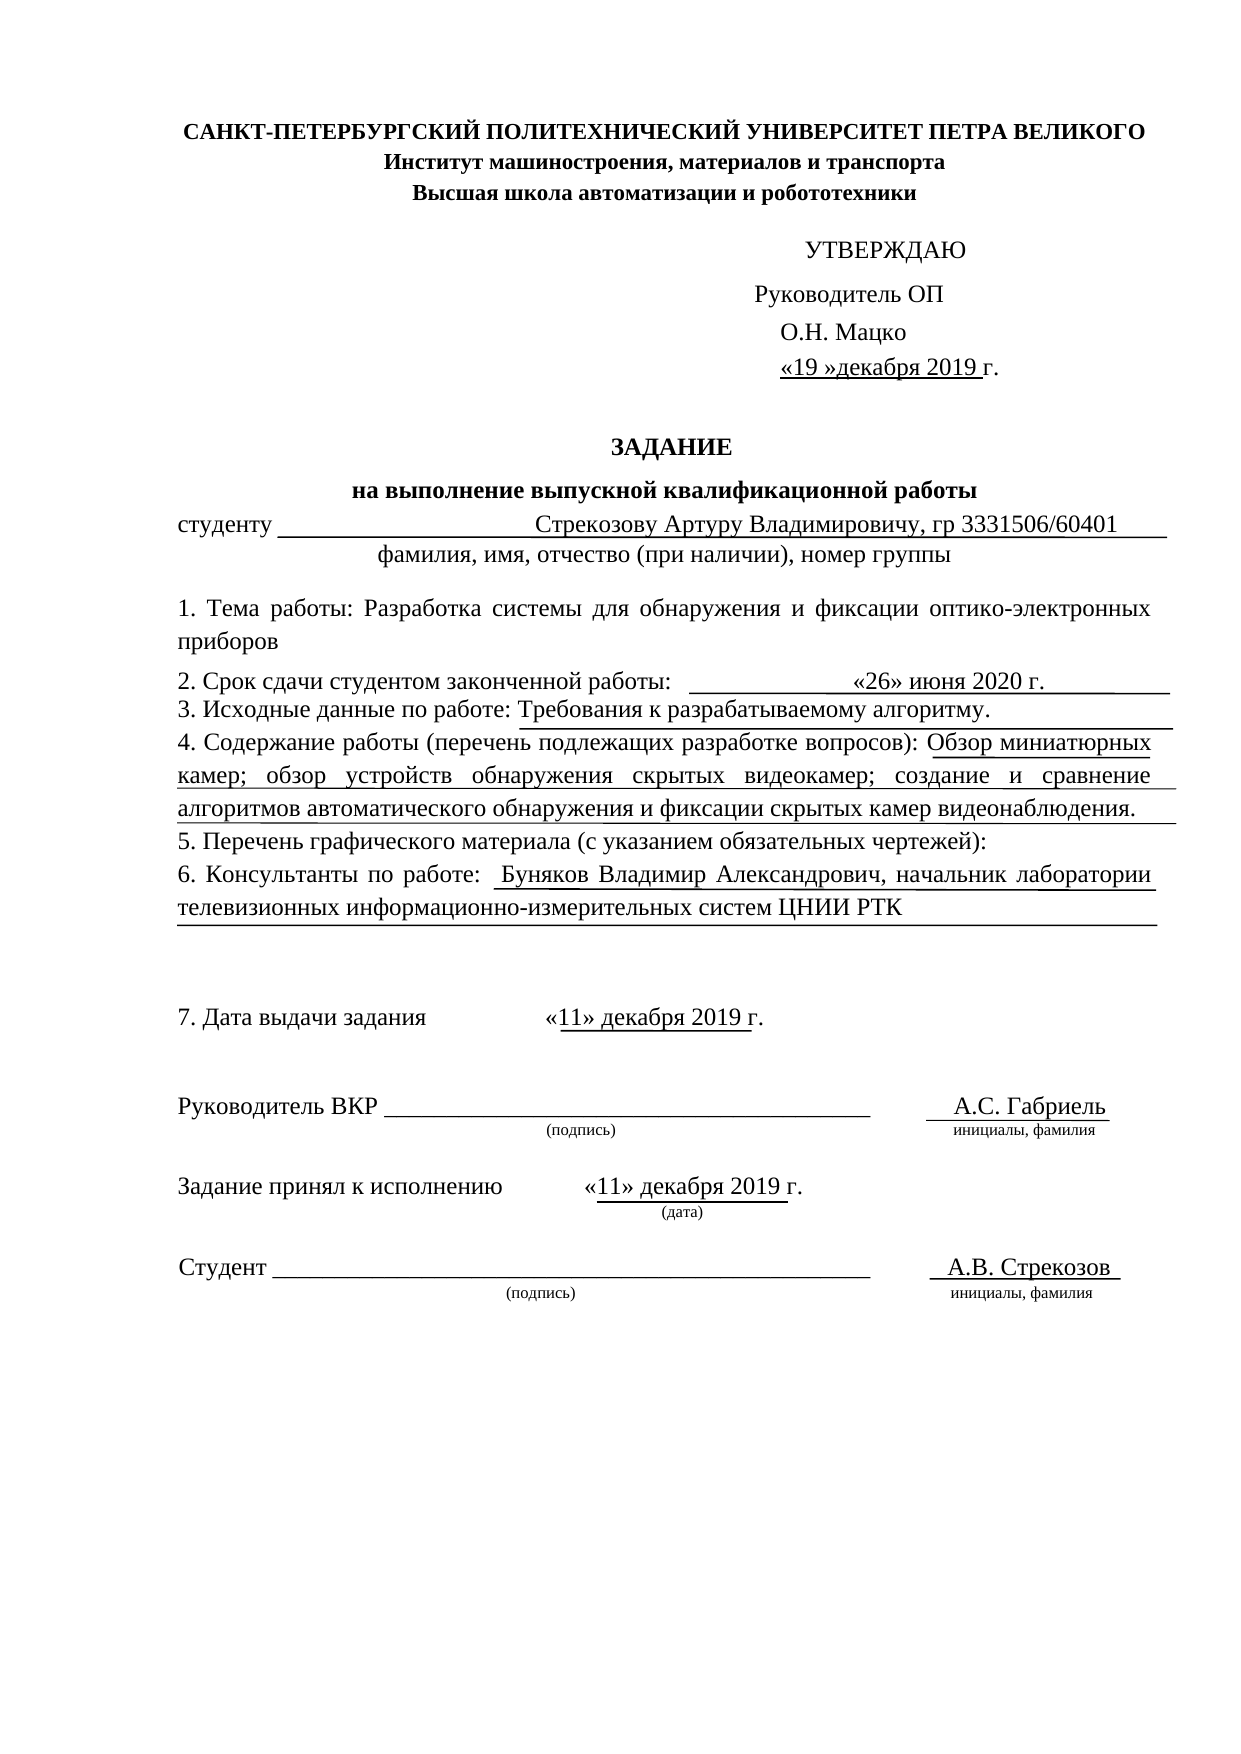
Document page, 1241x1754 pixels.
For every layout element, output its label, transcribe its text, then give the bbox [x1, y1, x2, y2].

text 1. Тема работы: Разработка системы для обнаружения и фиксации оптико-электронных приборов [177, 593, 1152, 654]
text 6. Консультанты по работе: Буняков Владимир Александрович, начальник лаборатории телевизионных информационно-измерительных систем ЦНИИ РТК [177, 859, 1152, 921]
text Руководитель ОП [546, 269, 1152, 311]
text 4. Содержание работы (перечень подлежащих разработке вопросов): Обзор миниатюрных камер; обзор устройств обнаружения скрытых видеокамер; создание и сравнение алгоритмов автоматического обнаружения и фиксации скрытых камер видеонаблюдения. [177, 789, 1152, 822]
text 4. Содержание работы (перечень подлежащих разработке вопросов): Обзор миниатюрных камер; обзор устройств обнаружения скрытых видеокамер; создание и сравнение алгоритмов автоматического обнаружения и фиксации скрытых камер видеонаблюдения. [177, 727, 1152, 788]
text на выполнение выпускной квалификационной работы [177, 472, 1152, 506]
text (дата) [398, 1201, 793, 1221]
text Задание принял к исполнению «11» декабря 2019 г. [177, 1165, 1152, 1201]
text ЗАДАНИЕ [467, 429, 877, 462]
text УТВЕРЖДАЮ [804, 236, 1152, 264]
text 2. Срок сдачи студентом законченной работы: «26» июня 2020 г. [177, 671, 1152, 694]
text Институт машиностроения, материалов и транспорта [177, 148, 1152, 175]
text 3. Исходные данные по работе: Требования к разрабатываемому алгоритму. [177, 694, 1152, 723]
text (подпись) инициалы, фамилия [472, 1283, 1152, 1302]
text 5. Перечень графического материала (с указанием обязательных чертежей): [177, 826, 1152, 855]
text Высшая школа автоматизации и робототехники [177, 178, 1152, 205]
text САНКТ-ПЕТЕРБУРГСКИЙ ПОЛИТЕХНИЧЕСКИЙ УНИВЕРСИТЕТ ПЕТРА ВЕЛИКОГО [177, 118, 1152, 144]
text «19 »декабря 2019 г. [780, 352, 1152, 381]
text студенту Стрекозову Артуру Владимировичу, гр 3331506/60401 [177, 506, 1152, 539]
text О.Н. Мацко [780, 317, 1152, 346]
text 7. Дата выдачи задания «11» декабря 2019 г. [177, 1002, 1152, 1031]
text фамилия, имя, отчество (при наличии), номер группы [177, 539, 1152, 568]
text (подпись) инициалы, фамилия [546, 1120, 1152, 1139]
text Руководитель ВКР А.С. Габриель [177, 1091, 1152, 1120]
text Студент А.В. Стрекозов [178, 1247, 1152, 1283]
